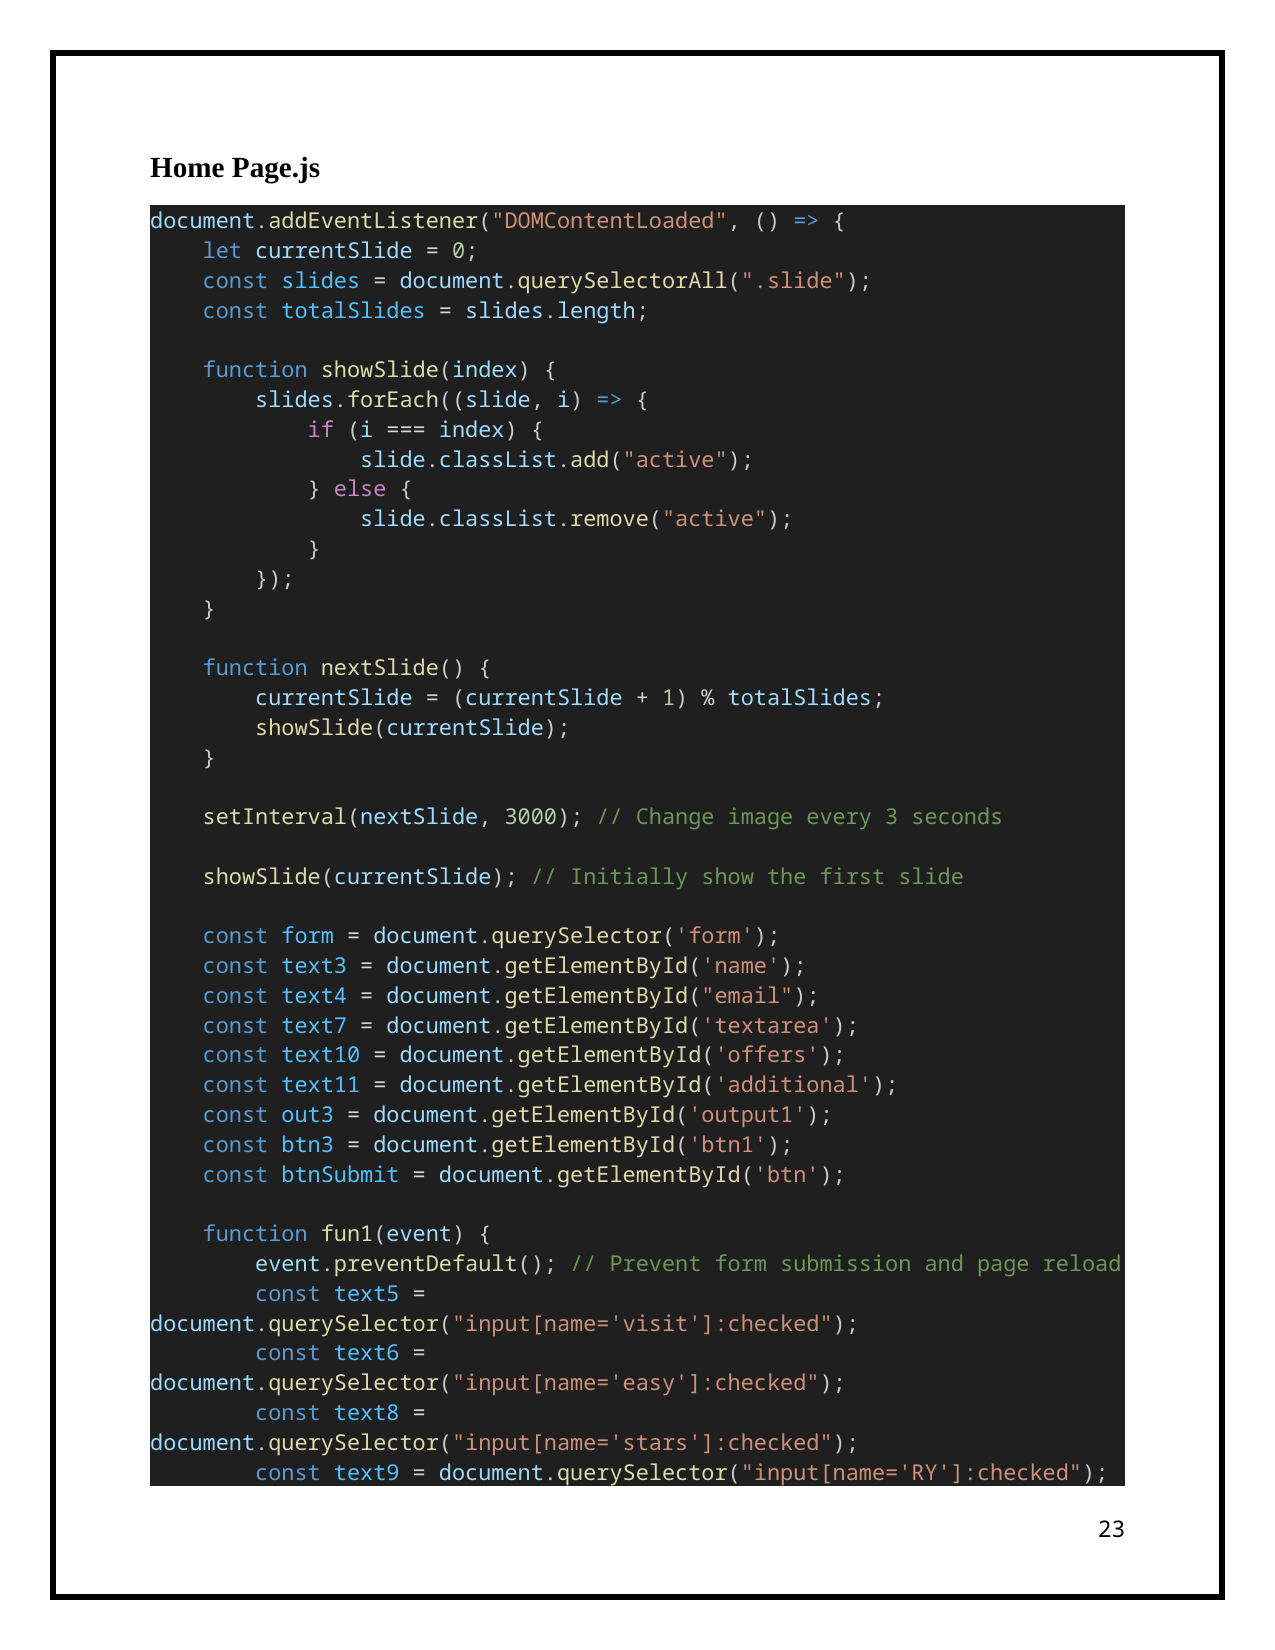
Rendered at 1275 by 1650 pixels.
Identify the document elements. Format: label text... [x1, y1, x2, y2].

text event.preventDefault(); // Prevent form submission and page reload [150, 1248, 1125, 1278]
text } [150, 592, 1125, 622]
text slides.forEach((slide, i) => { [150, 384, 1125, 414]
text if (i === index) { [150, 414, 1125, 443]
text let currentSlide = 0; [150, 235, 1125, 265]
text const text9 = document.querySelector("input[name='RY']:checked"); [150, 1456, 1125, 1486]
text const form = document.querySelector('form'); [150, 920, 1125, 950]
text const btnSubmit = document.getElementById('btn'); [150, 1158, 1125, 1188]
text function fun1(event) { [150, 1218, 1125, 1248]
text const text5 = document.querySelector("input[name='visit']:checked"); [150, 1278, 1125, 1337]
text const text6 = document.querySelector("input[name='easy']:checked"); [150, 1337, 1125, 1397]
text const text3 = document.getElementById('name'); [150, 950, 1125, 980]
text function showSlide(index) { [150, 354, 1125, 384]
text } [150, 533, 1125, 563]
text const totalSlides = slides.length; [150, 294, 1125, 324]
text } [150, 741, 1125, 771]
text const text11 = document.getElementById('additional'); [150, 1069, 1125, 1099]
text setInterval(nextSlide, 3000); // Change image every 3 seconds [150, 801, 1125, 831]
text function nextSlide() { [150, 652, 1125, 682]
text }); [150, 563, 1125, 592]
text Home Page.js [150, 150, 1125, 183]
text const btn3 = document.getElementById('btn1'); [150, 1129, 1125, 1158]
text const slides = document.querySelectorAll(".slide"); [150, 265, 1125, 294]
text const text4 = document.getElementById("email"); [150, 980, 1125, 1009]
text const text7 = document.getElementById('textarea'); [150, 1009, 1125, 1039]
text showSlide(currentSlide); [150, 712, 1125, 741]
text const text8 = document.querySelector("input[name='stars']:checked"); [150, 1397, 1125, 1456]
text const out3 = document.getElementById('output1'); [150, 1099, 1125, 1129]
text showSlide(currentSlide); // Initially show the first slide [150, 861, 1125, 890]
text const text10 = document.getElementById('offers'); [150, 1039, 1125, 1069]
text document.addEventListener("DOMContentLoaded", () => { [150, 205, 1125, 235]
text slide.classList.add("active"); [150, 443, 1125, 473]
text currentSlide = (currentSlide + 1) % totalSlides; [150, 682, 1125, 712]
text slide.classList.remove("active"); [150, 503, 1125, 533]
text } else { [150, 473, 1125, 503]
